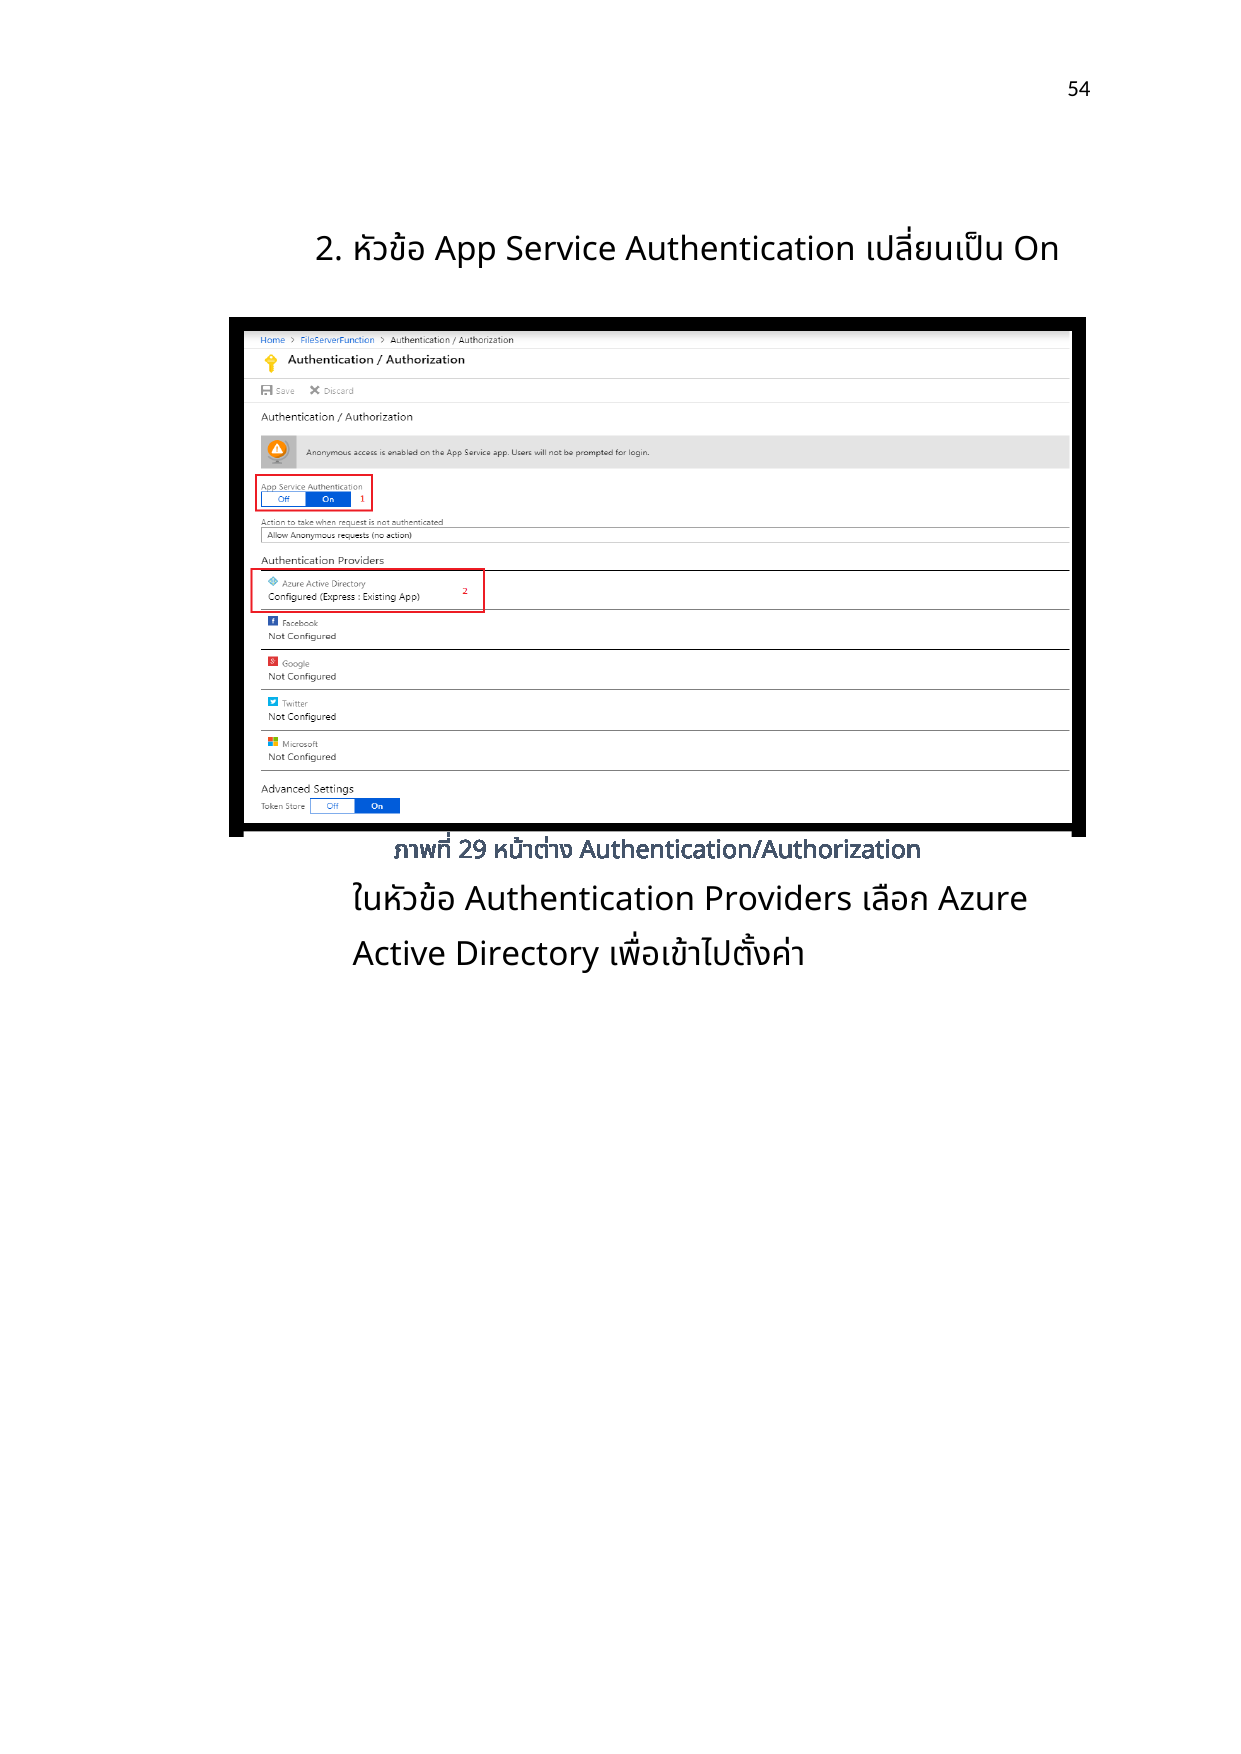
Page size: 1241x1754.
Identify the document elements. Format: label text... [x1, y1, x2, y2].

picture [244, 331, 1072, 823]
